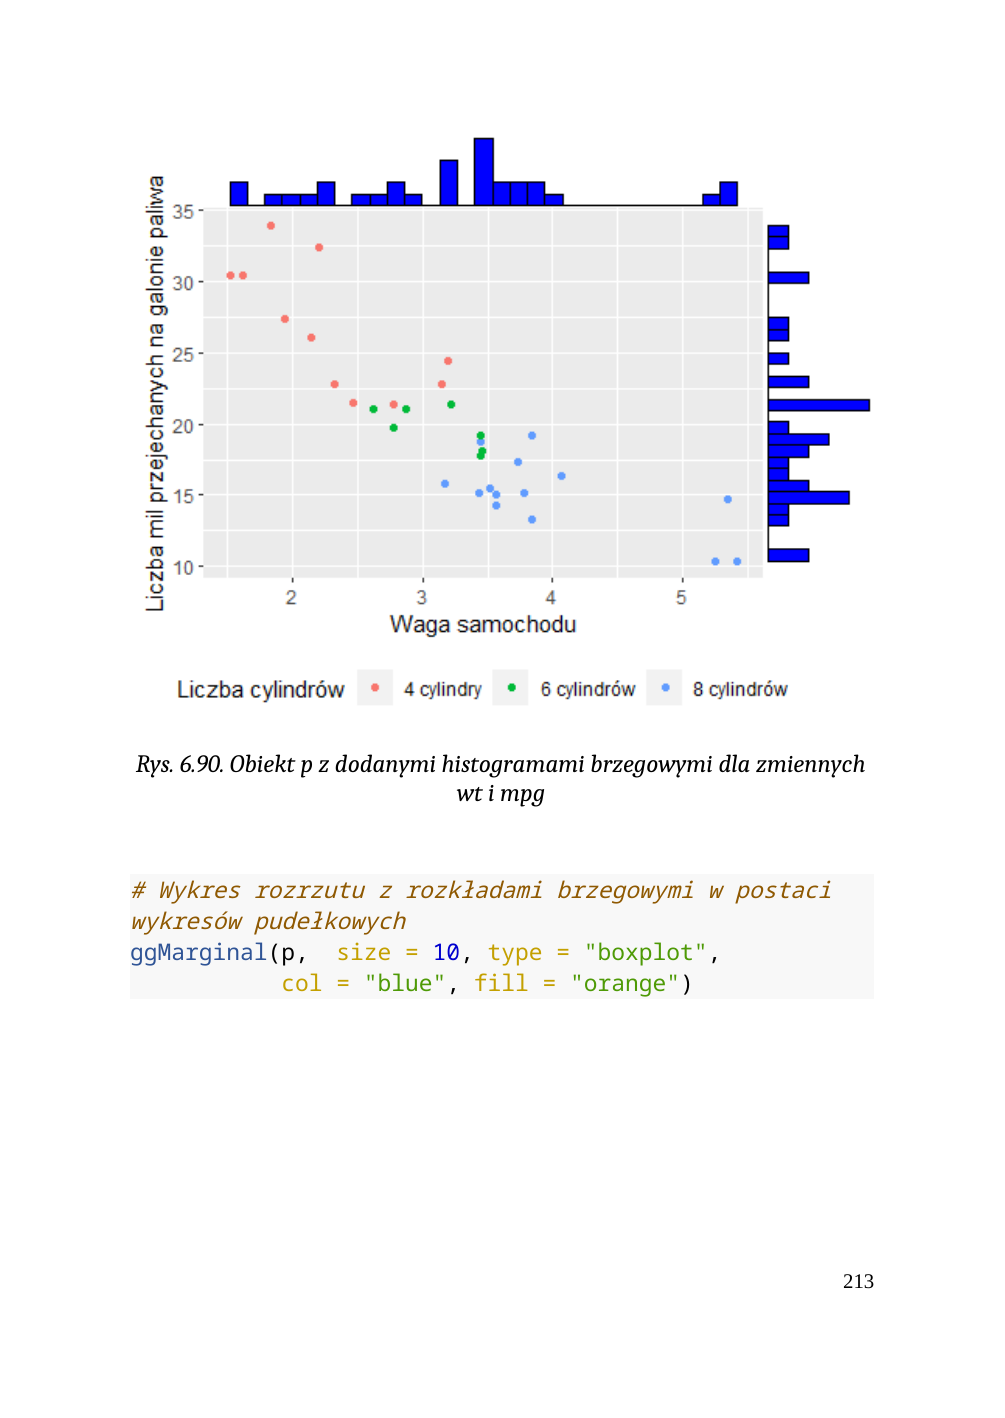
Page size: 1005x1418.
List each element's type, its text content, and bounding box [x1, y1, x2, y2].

text # Wykres rozrzutu z rozkładami brzegowymi w postaci wykresów pudełkowych ggMarginal(p, size = 10, type = "boxplot", col = "blue", fill = "orange") [130, 874, 874, 999]
picture [129, 135, 875, 732]
